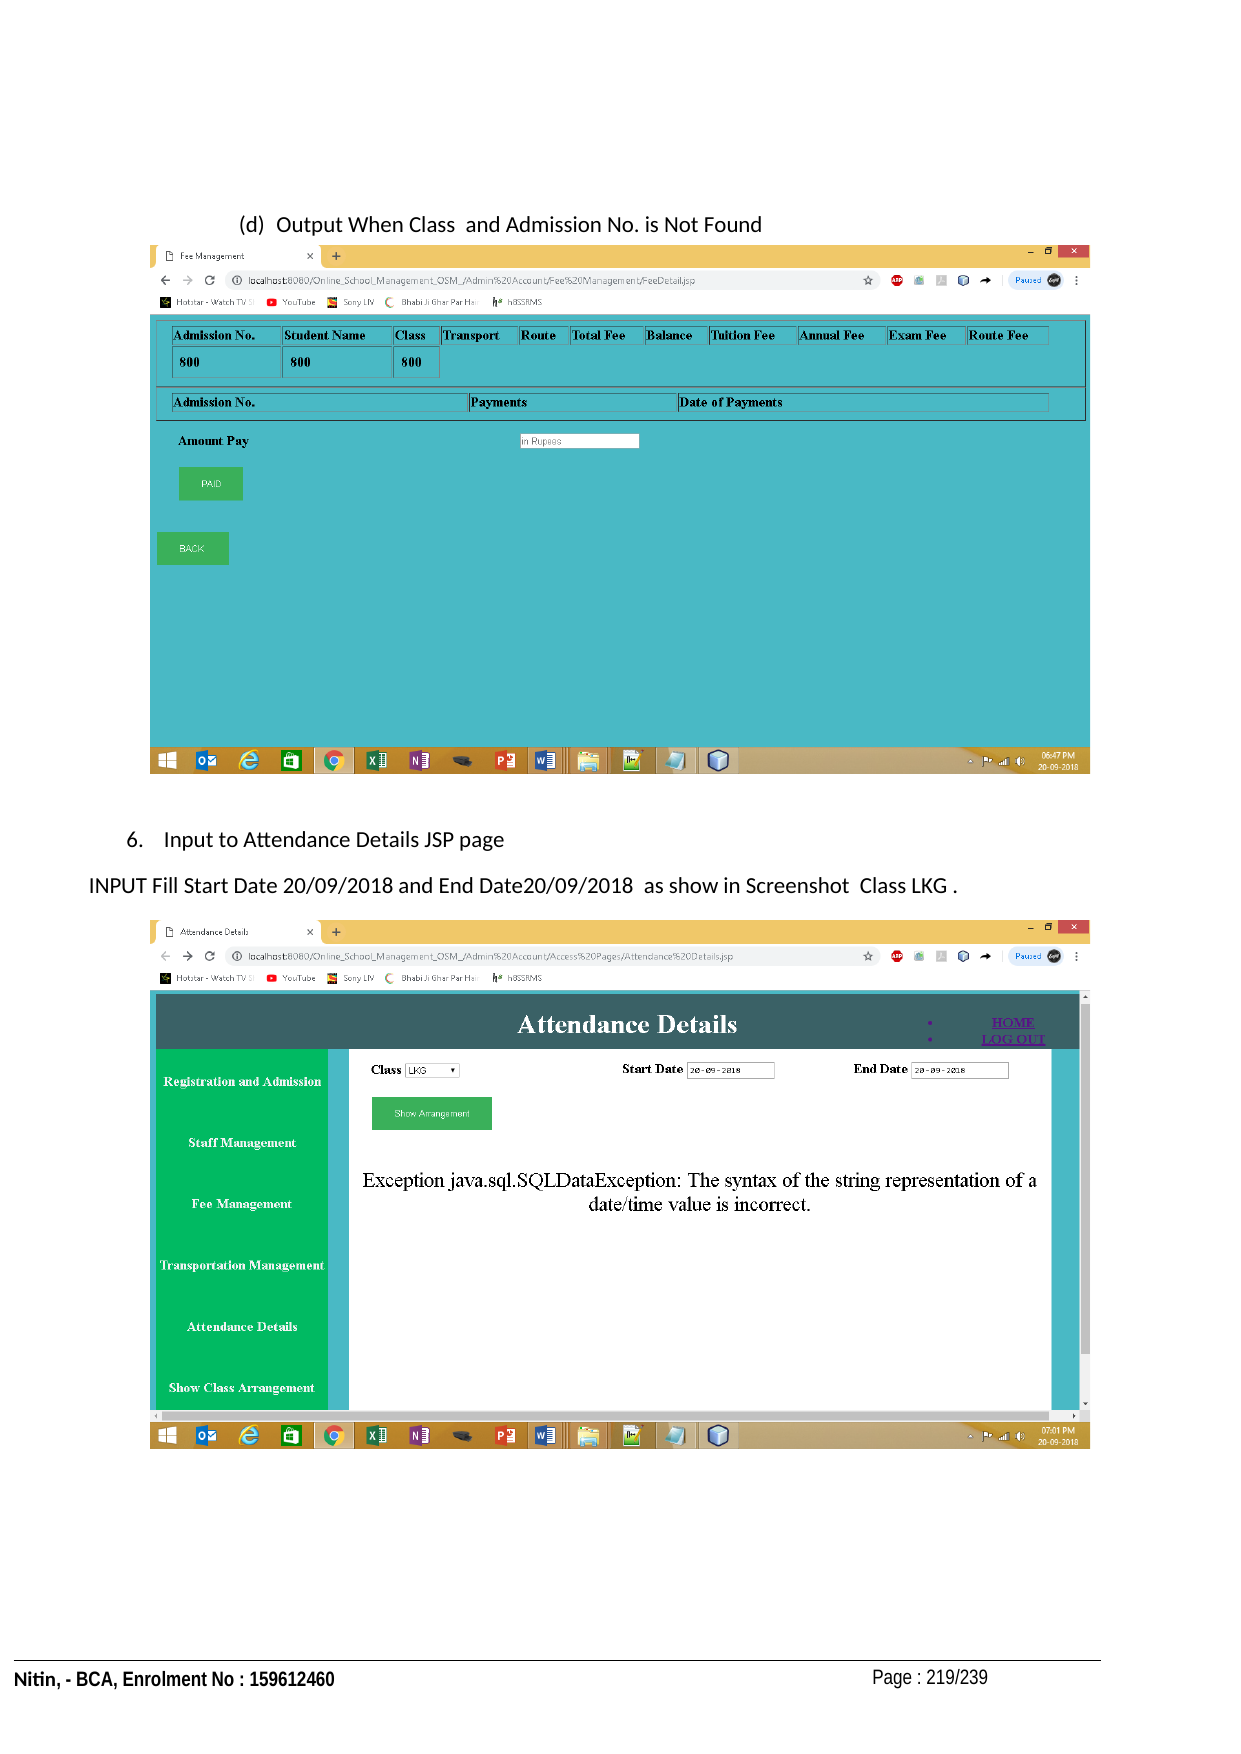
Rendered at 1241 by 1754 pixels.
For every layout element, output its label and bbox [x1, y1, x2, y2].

picture [150, 920, 1091, 1449]
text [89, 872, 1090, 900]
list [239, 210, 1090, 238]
picture [150, 245, 1091, 774]
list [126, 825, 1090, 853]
